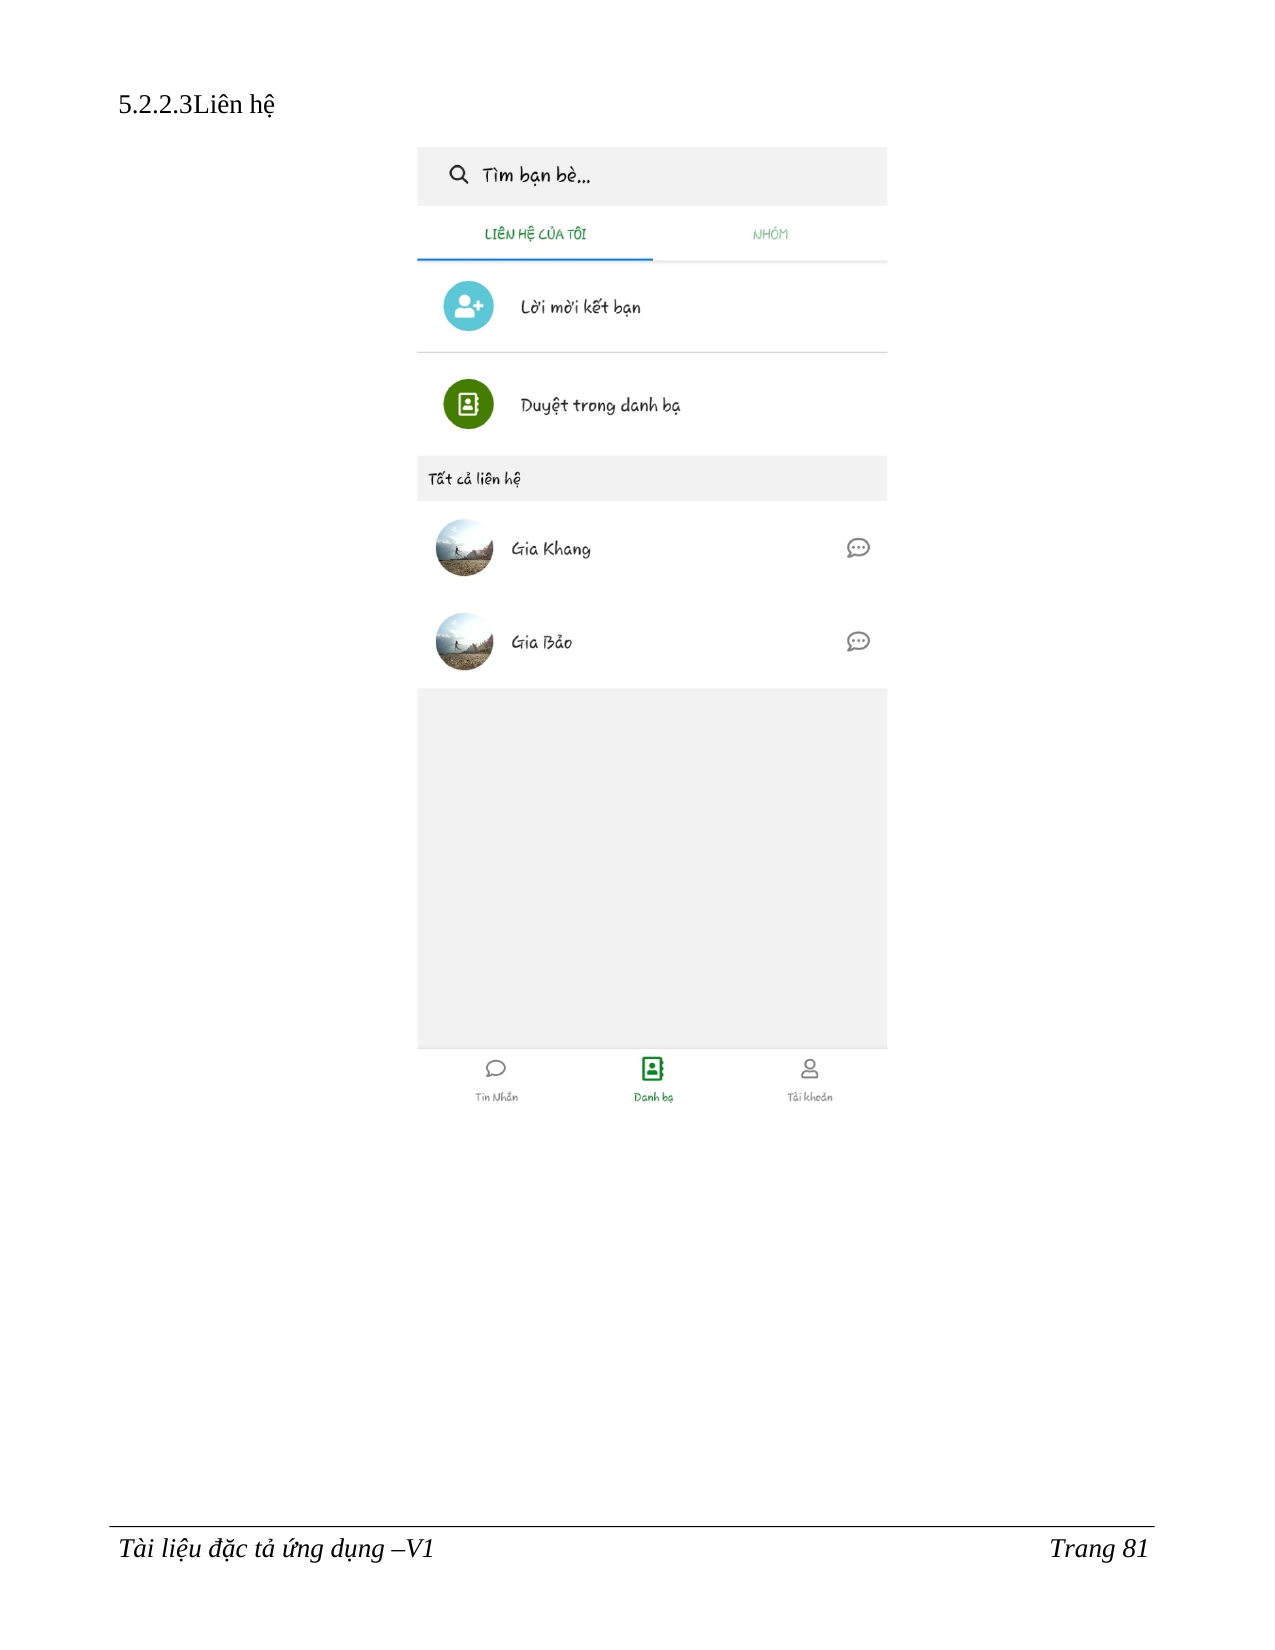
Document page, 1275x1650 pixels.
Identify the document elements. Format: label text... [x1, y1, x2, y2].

picture [417, 147, 888, 1103]
subtitle Liên hệ [118, 89, 1186, 120]
